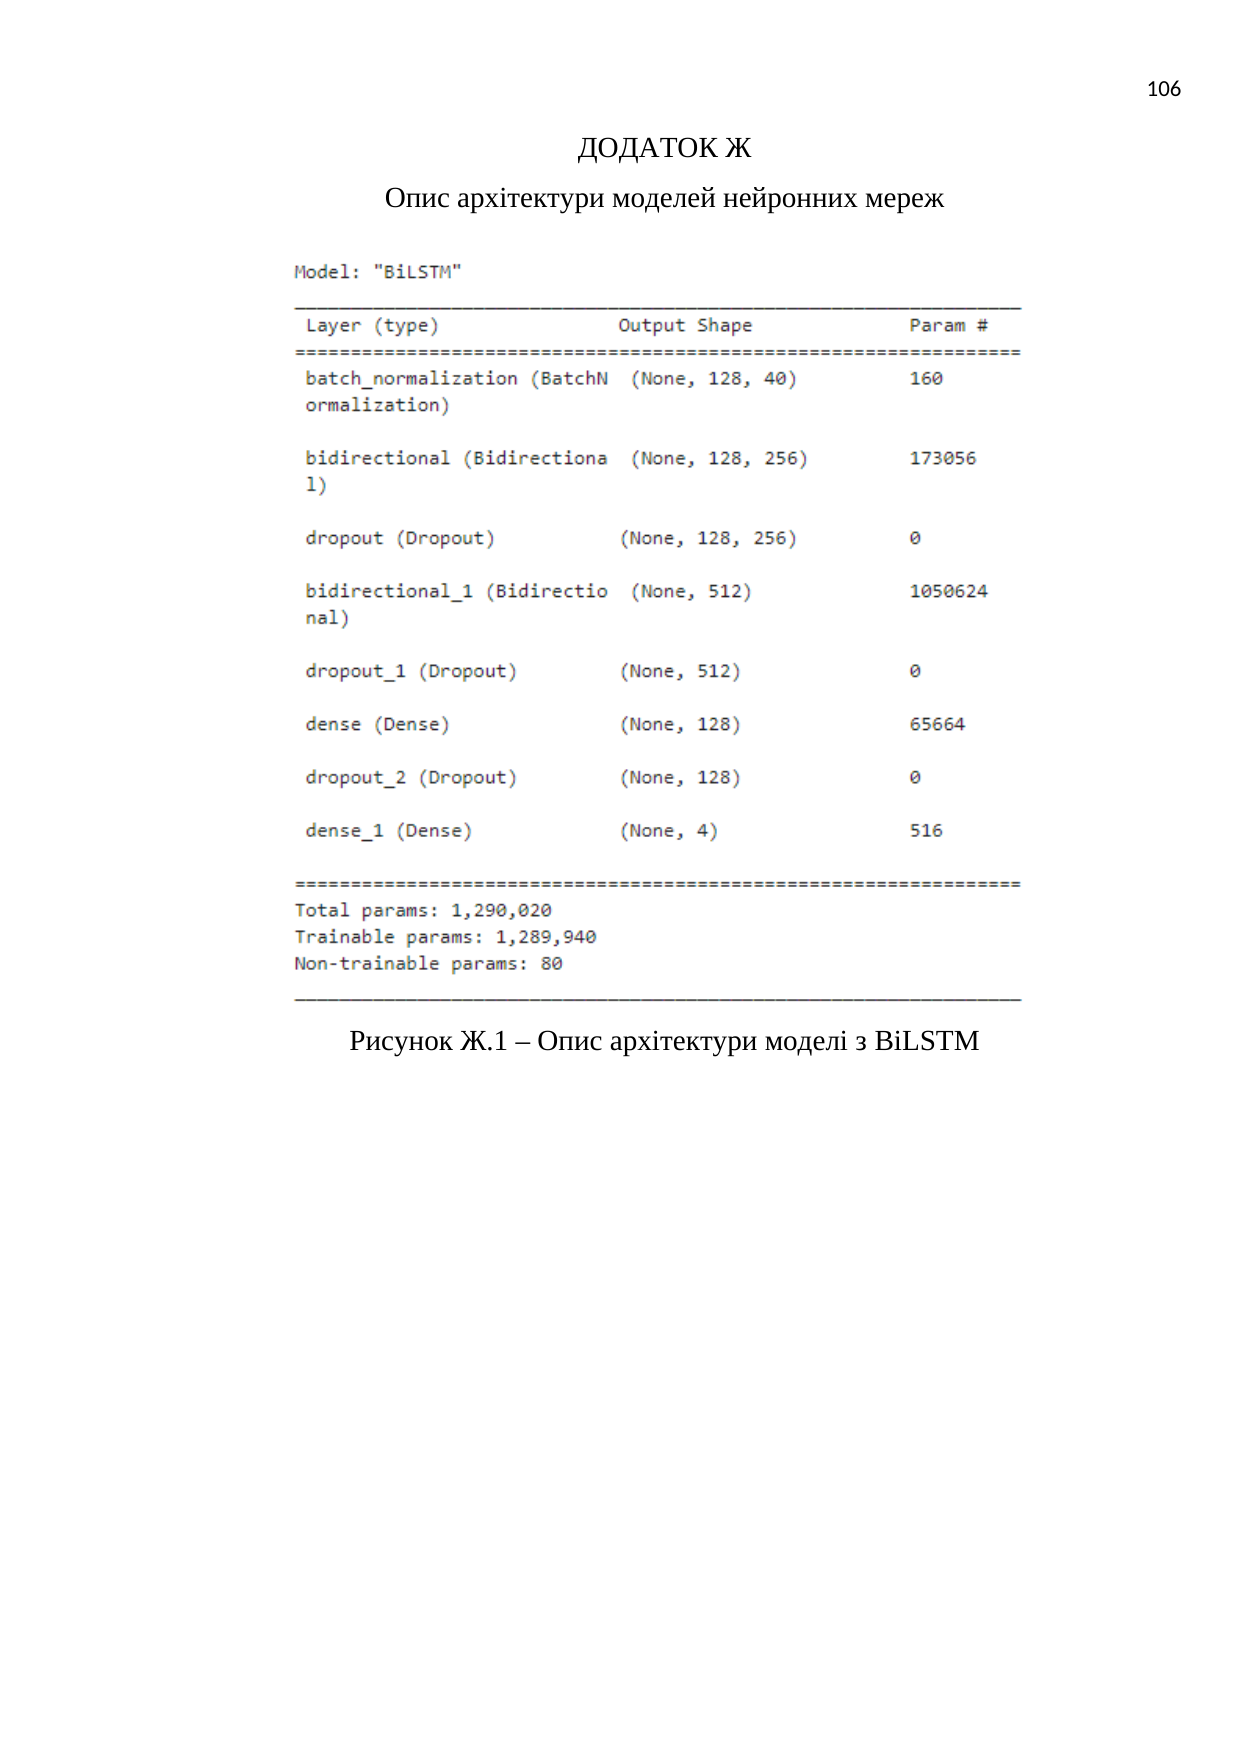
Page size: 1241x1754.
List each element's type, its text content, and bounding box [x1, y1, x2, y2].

picture [285, 255, 1044, 1009]
text ДОДАТОК Ж [148, 130, 1181, 163]
text Рисунок Ж.1 – Опис архітектури моделі з BiLSTM [148, 1023, 1181, 1056]
text Опис архітектури моделей нейронних мереж [148, 180, 1181, 214]
